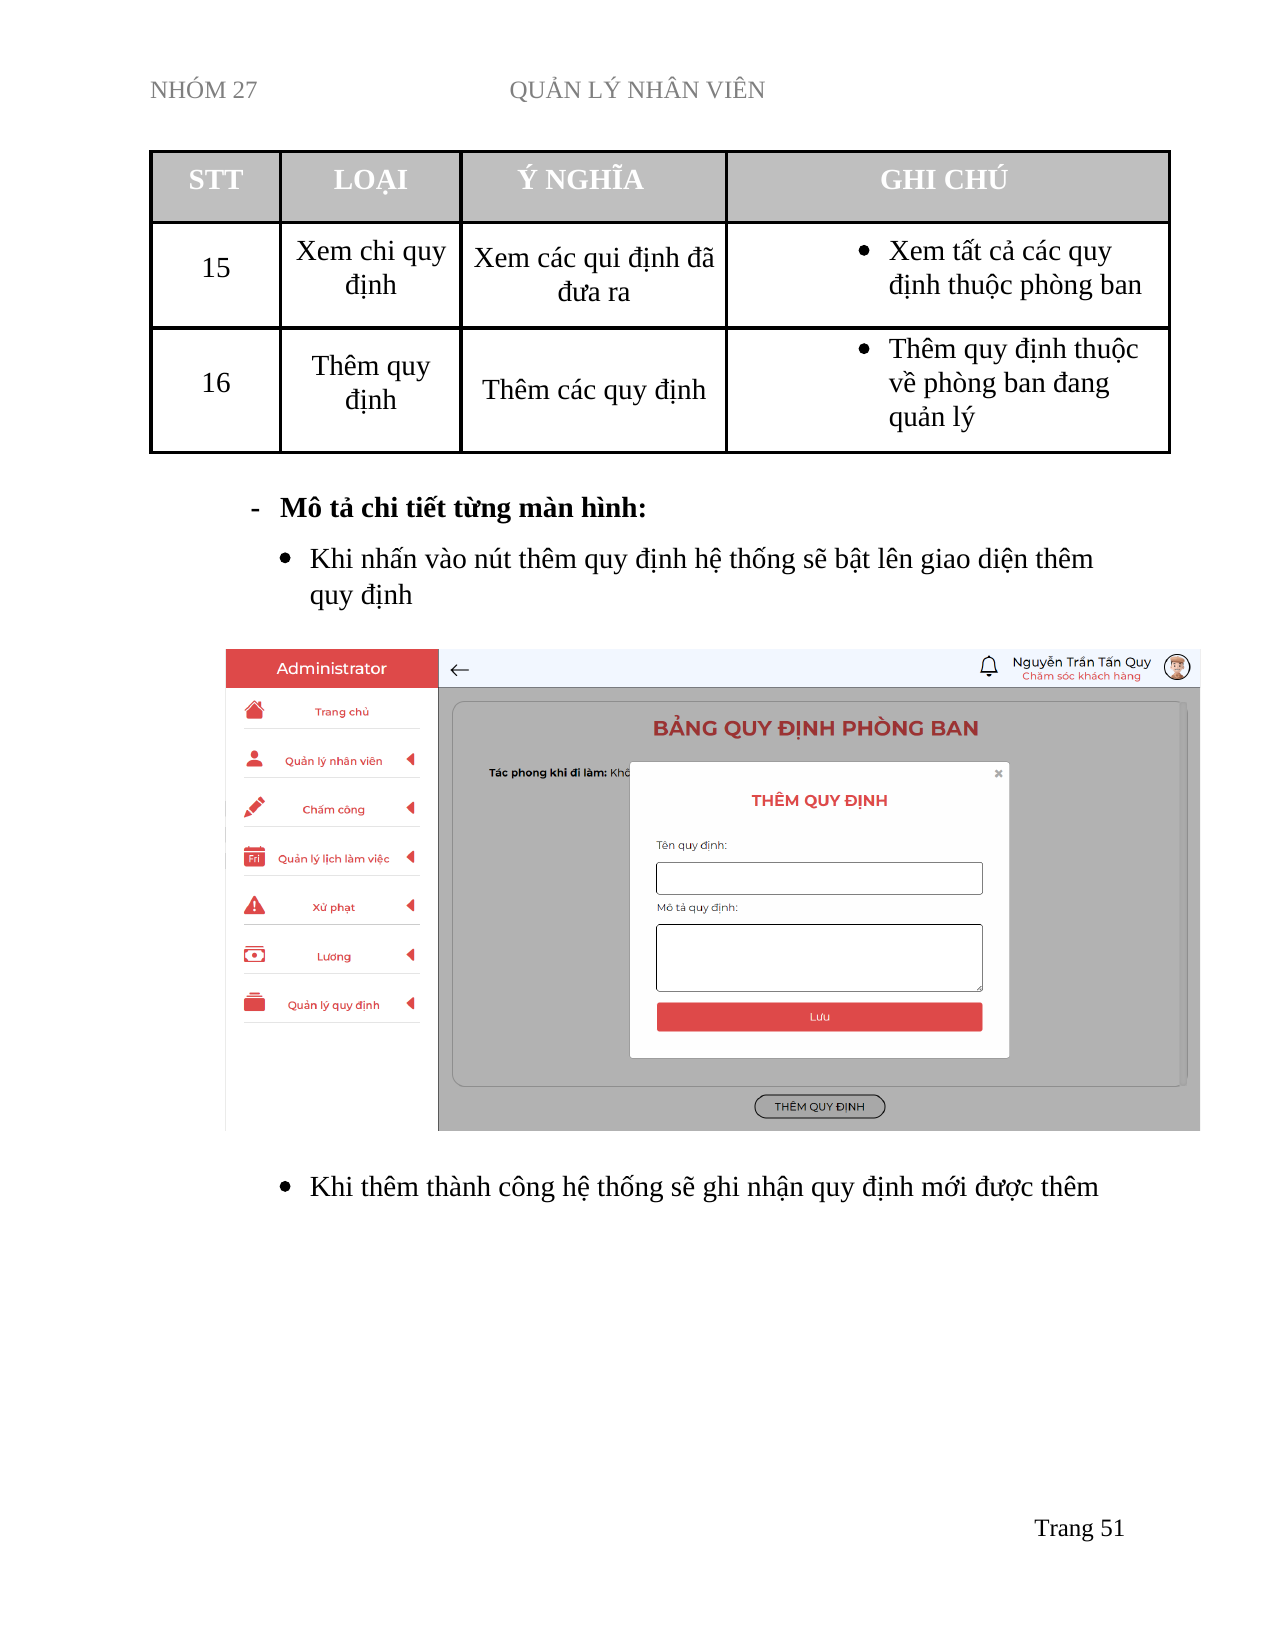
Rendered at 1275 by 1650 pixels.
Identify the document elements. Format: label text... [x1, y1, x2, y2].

table_cell Xem các qui định đã đưa ra [463, 224, 725, 326]
table_cell Xem tất cả các quy định thuộc phòng ban [728, 224, 1168, 326]
table_cell Thêm quy định thuộc về phòng ban đang quản lý [728, 330, 1168, 451]
table_header Ý NGHĨA [463, 153, 725, 221]
table_cell Thêm quy định [282, 330, 459, 451]
table_header STT [153, 153, 279, 221]
list Khi thêm thành công hệ thống sẽ ghi nhận quy định mới được thêm [280, 1169, 1125, 1203]
picture [225, 649, 1200, 1131]
table_header GHI CHÚ [728, 153, 1168, 221]
table_cell Thêm các quy định [463, 330, 725, 451]
table_cell 15 [153, 224, 279, 326]
table_cell Xem chi quy định [282, 224, 459, 326]
table_cell 16 [153, 330, 279, 451]
list Mô tả chi tiết từng màn hình: [250, 490, 1125, 524]
table_header LOẠI [282, 153, 459, 221]
list Khi nhấn vào nút thêm quy định hệ thống sẽ bật lên giao diện thêm quy định [280, 541, 1125, 611]
